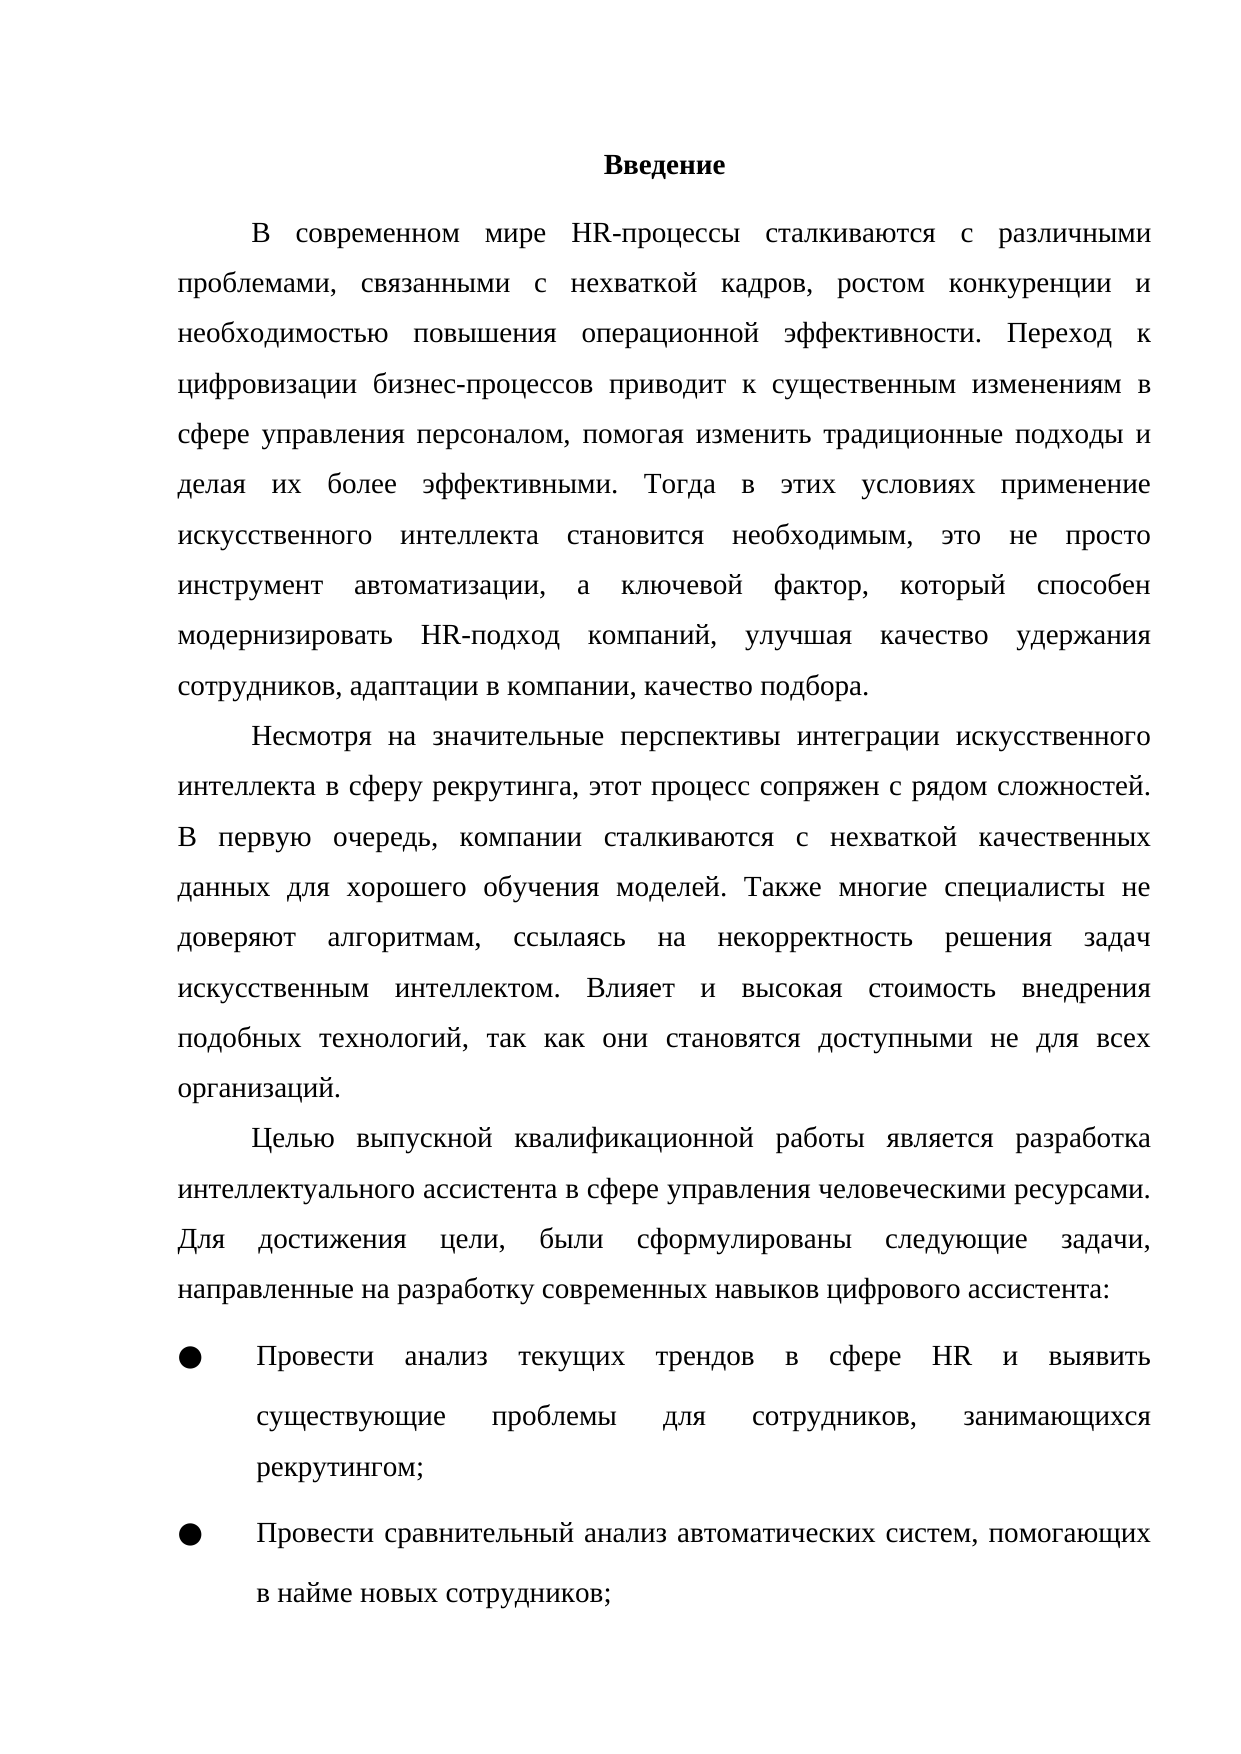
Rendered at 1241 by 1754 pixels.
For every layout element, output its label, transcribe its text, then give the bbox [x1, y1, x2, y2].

list Провести анализ текущих трендов в сфере HR и выявить существующие проблемы для сотрудников, занимающихся рекрутингом; [177, 1322, 1152, 1482]
list Провести сравнительный анализ автоматических систем, помогающих в найме новых сотрудников; [177, 1499, 1152, 1609]
text Целью выпускной квалификационной работы является разработка интеллектуального ассистента в сфере управления человеческими ресурсами. Для достижения цели, были сформулированы следующие задачи, направленные на разработку современных навыков цифрового ассистента: [177, 1121, 1152, 1305]
text Несмотря на значительные перспективы интеграции искусственного интеллекта в сферу рекрутинга, этот процесс сопряжен с рядом сложностей. В первую очередь, компании сталкиваются с нехваткой качественных данных для хорошего обучения моделей. Также многие специалисты не доверяют алгоритмам, ссылаясь на некорректность решения задач искусственным интеллектом. Влияет и высокая стоимость внедрения подобных технологий, так как они становятся доступными не для всех организаций. [177, 718, 1152, 1104]
subtitle Введение [177, 147, 1152, 181]
text В современном мире HR-процессы сталкиваются с различными проблемами, связанными с нехваткой кадров, ростом конкуренции и необходимостью повышения операционной эффективности. Переход к цифровизации бизнес-процессов приводит к существенным изменениям в сфере управления персоналом, помогая изменить традиционные подходы и делая их более эффективными. Тогда в этих условиях применение искусственного интеллекта становится необходимым, это не просто инструмент автоматизации, а ключевой фактор, который способен модернизировать HR-подход компаний, улучшая качество удержания сотрудников, адаптации в компании, качество подбора. [177, 215, 1152, 701]
